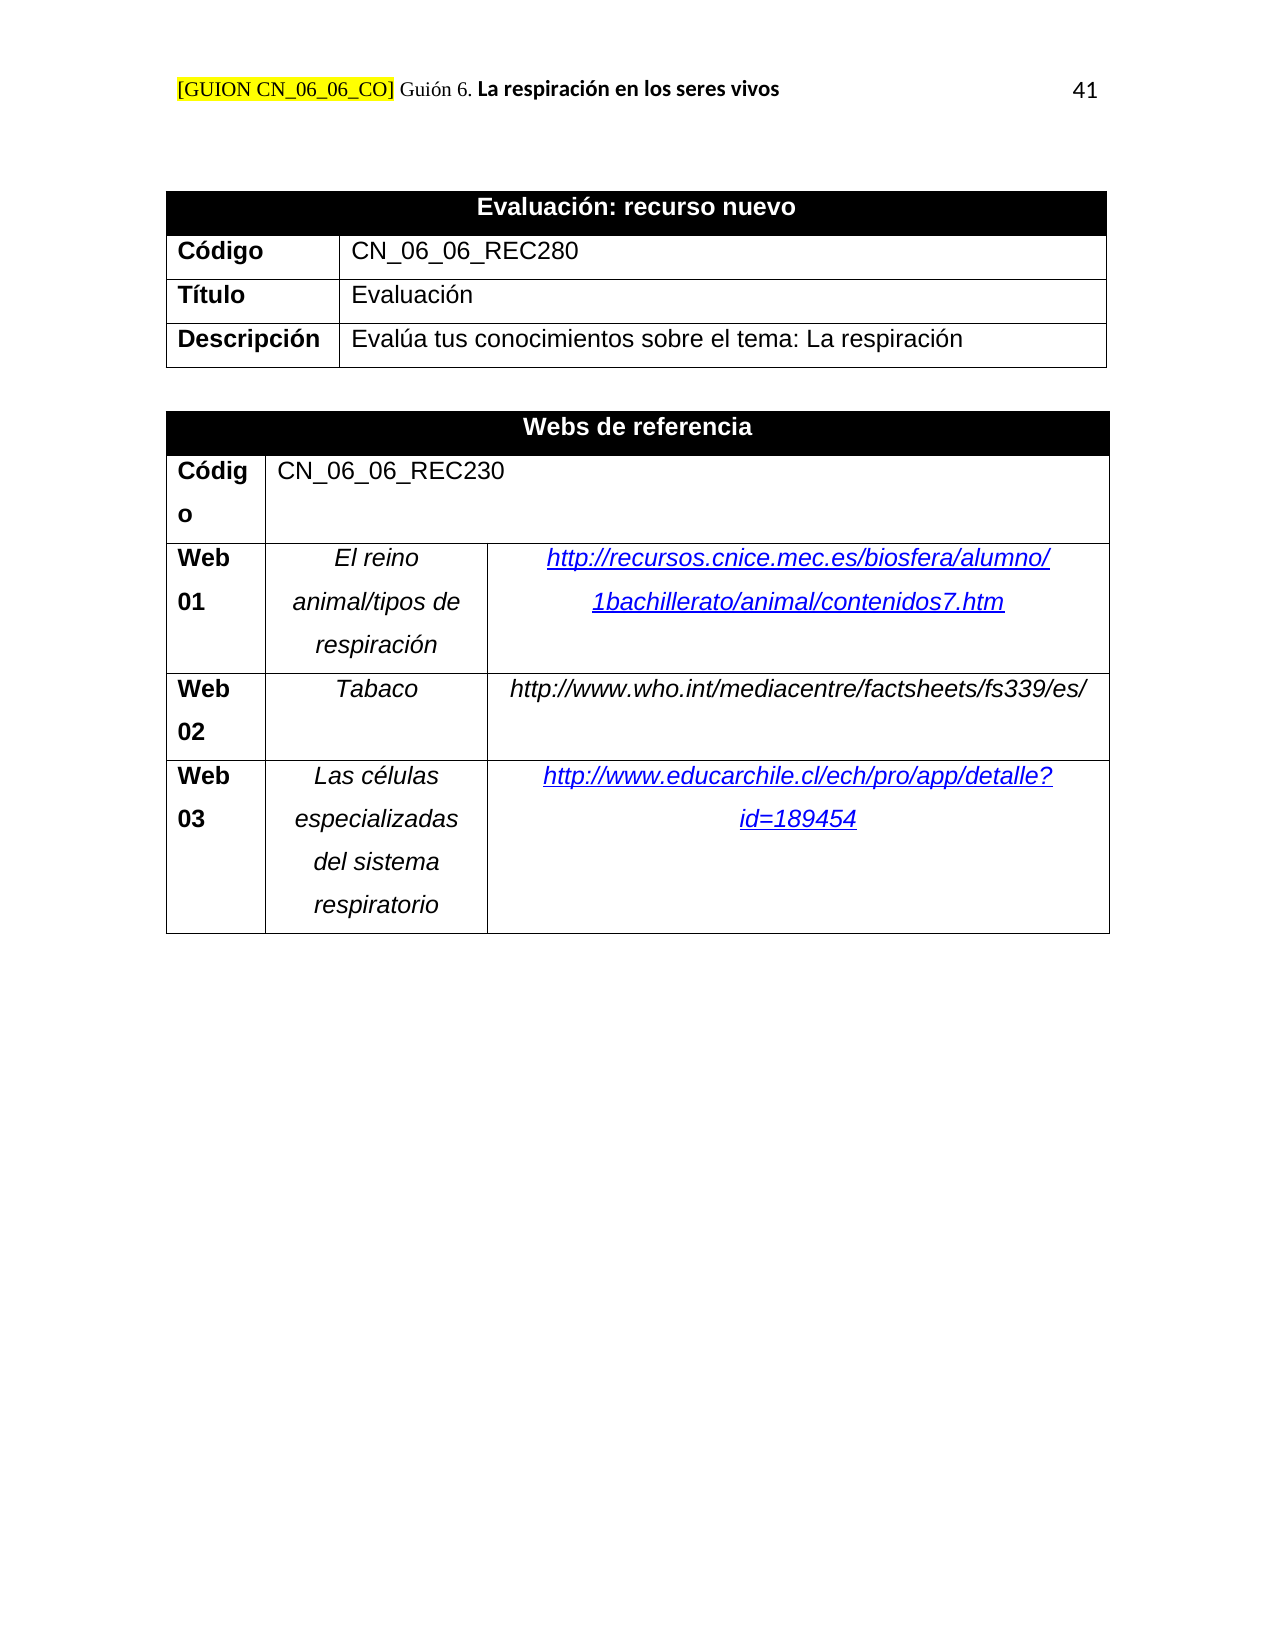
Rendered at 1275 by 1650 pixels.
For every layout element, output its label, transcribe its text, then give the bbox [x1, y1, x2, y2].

table_cell http://recursos.cnice.mec.es/biosfera/alumno/1bachillerato/animal/contenidos7.htm [488, 544, 1109, 673]
table_cell Descripción [167, 324, 339, 367]
table_cell CN_06_06_REC280 [340, 236, 1106, 279]
table_cell http://www.educarchile.cl/ech/pro/app/detalle?id=189454 [488, 761, 1109, 933]
table_cell Web 02 [167, 674, 265, 760]
table_cell Código [167, 456, 265, 542]
table_cell Web 03 [167, 761, 265, 933]
table_cell http://www.who.int/mediacentre/factsheets/fs339/es/ [488, 674, 1109, 760]
table_cell Tabaco [266, 674, 487, 760]
table_cell Título [167, 280, 339, 323]
table_cell El reino animal/tipos de respiración [266, 544, 487, 673]
table_header Webs de referencia [167, 412, 1109, 455]
table_cell Evalúa tus conocimientos sobre el tema: La respiración [340, 324, 1106, 367]
table_cell CN_06_06_REC230 [266, 456, 1109, 542]
table_cell Web 01 [167, 544, 265, 673]
table_cell Evaluación [340, 280, 1106, 323]
table_cell Las células especializadas del sistema respiratorio [266, 761, 487, 933]
table_cell Código [167, 236, 339, 279]
table_header Evaluación: recurso nuevo [167, 192, 1106, 235]
